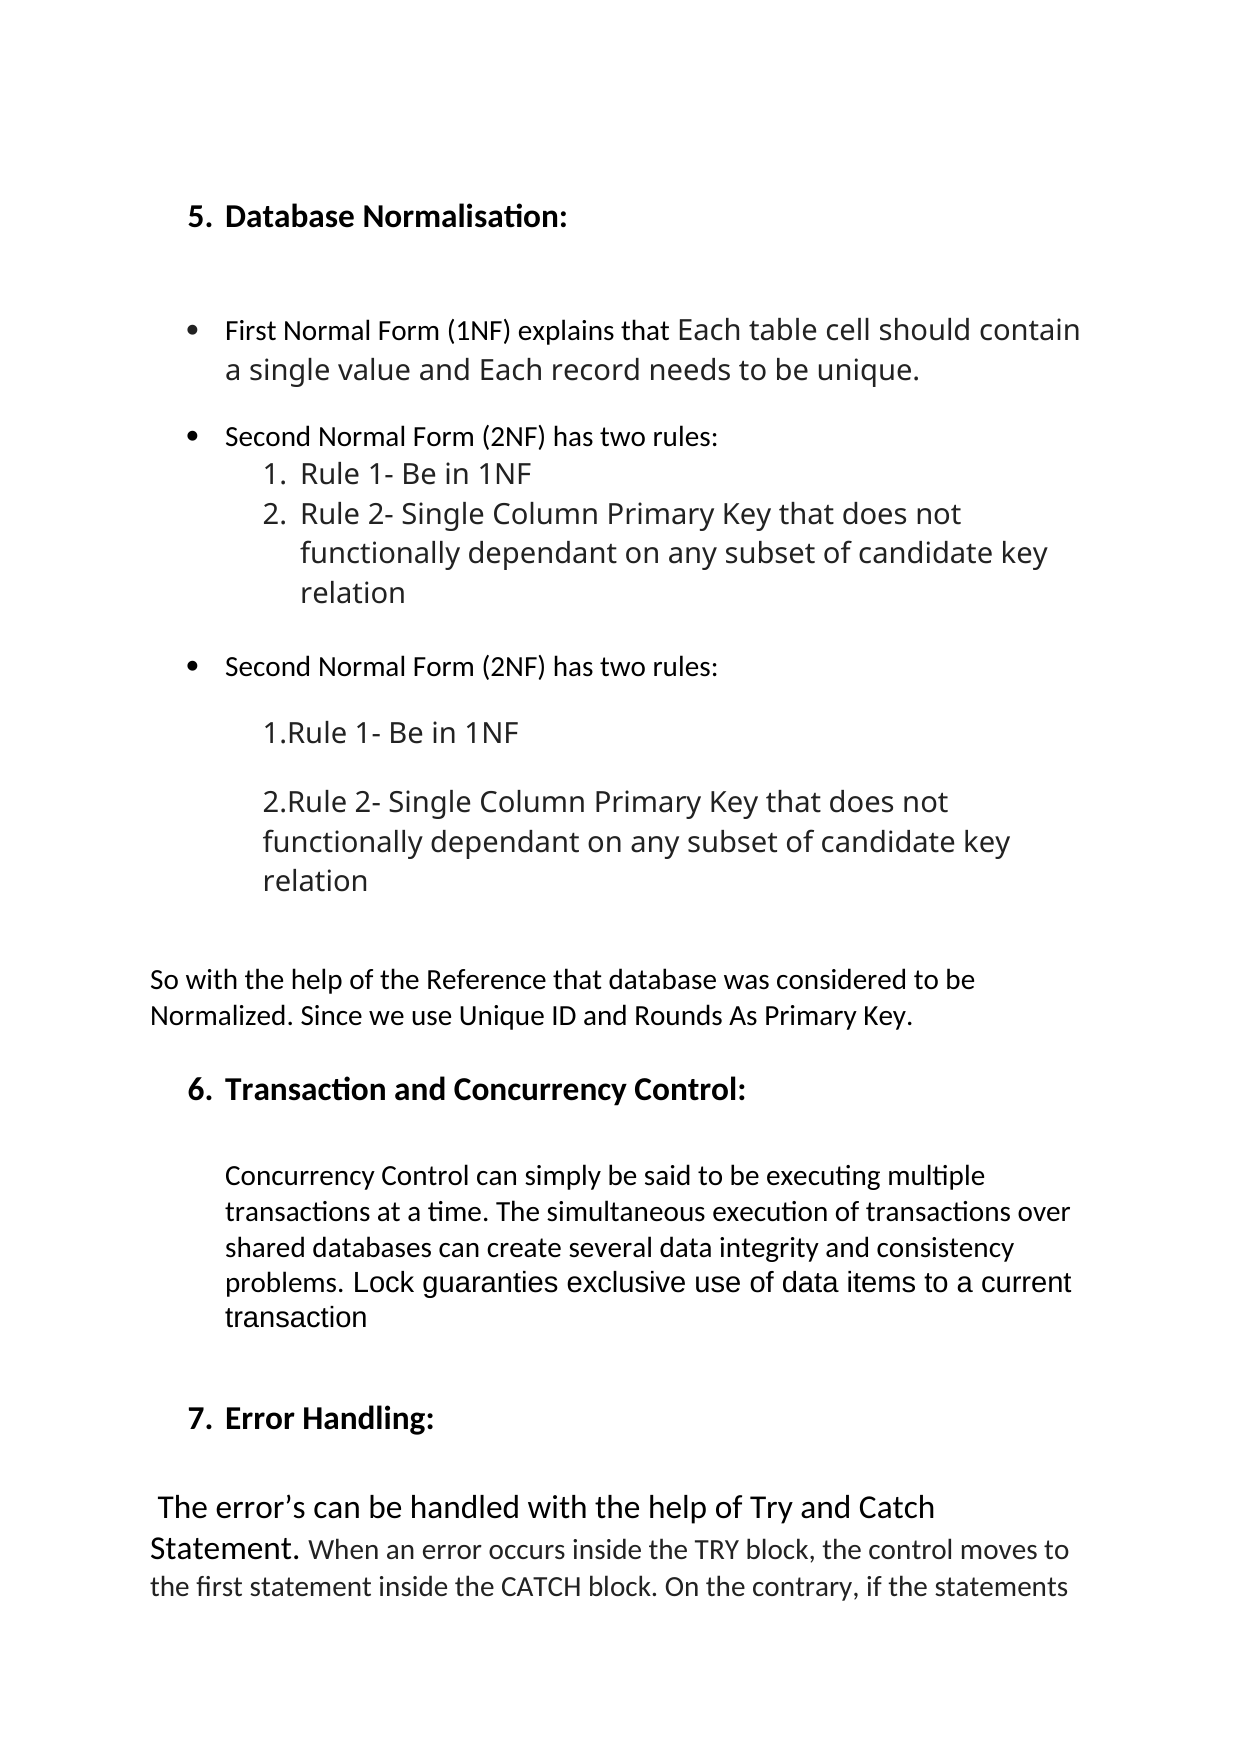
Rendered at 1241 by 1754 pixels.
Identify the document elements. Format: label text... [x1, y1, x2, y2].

list Error Handling: [187, 1397, 1090, 1438]
list First Normal Form (1NF) explains that Each table cell should contain a single value and Each record needs to be unique. [187, 309, 1090, 388]
list Transaction and Concurrency Control: [187, 1068, 1090, 1109]
list Rule 2- Single Column Primary Key that does not functionally dependant on any subset of candidate key relation [262, 493, 1090, 612]
list Database Normalisation: [187, 194, 1090, 235]
list Rule 1- Be in 1NF [262, 453, 1090, 493]
list Concurrency Control can simply be said to be executing multiple transactions at a time. The simultaneous execution of transactions over shared databases can create several data integrity and consistency problems. Lock guaranties exclusive use of data items to a current transaction [225, 1157, 1090, 1333]
text So with the help of the Reference that database was considered to be Normalized. Since we use Unique ID and Rounds As Primary Key. [150, 961, 1090, 1033]
text 1.Rule 1- Be in 1NF [262, 712, 1090, 752]
list Second Normal Form (2NF) has two rules: [187, 418, 1090, 453]
text 2.Rule 2- Single Column Primary Key that does not functionally dependant on any subset of candidate key relation [262, 781, 1090, 900]
list Second Normal Form (2NF) has two rules: [187, 648, 1090, 683]
